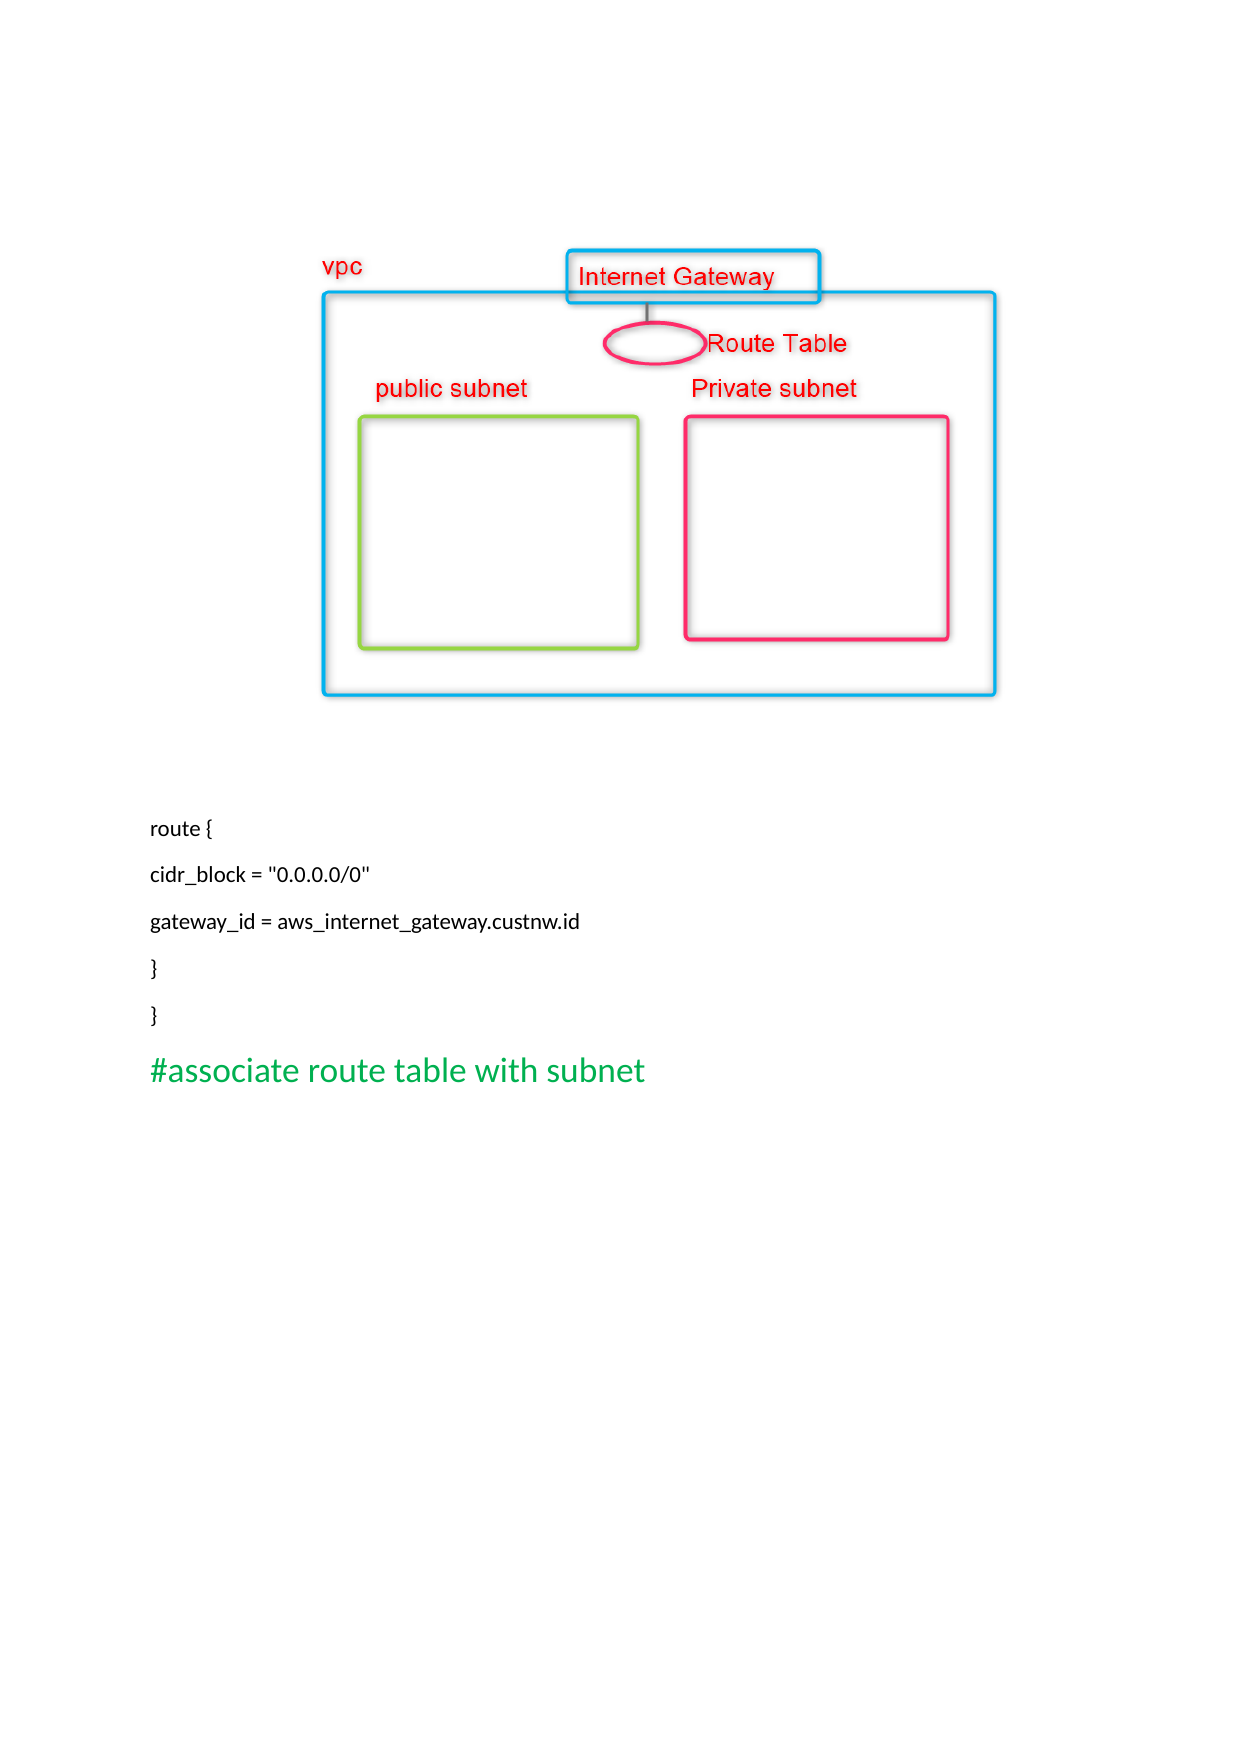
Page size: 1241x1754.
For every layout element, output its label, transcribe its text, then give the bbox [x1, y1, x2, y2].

text cidr_block = "0.0.0.0/0" [150, 861, 1090, 888]
text gateway_id = aws_internet_gateway.custnw.id [150, 907, 1090, 935]
text } [150, 1001, 1090, 1029]
picture [150, 150, 1091, 795]
text route { [150, 814, 1090, 842]
text #associate route table with subnet [150, 1048, 1090, 1091]
text } [150, 954, 1090, 982]
